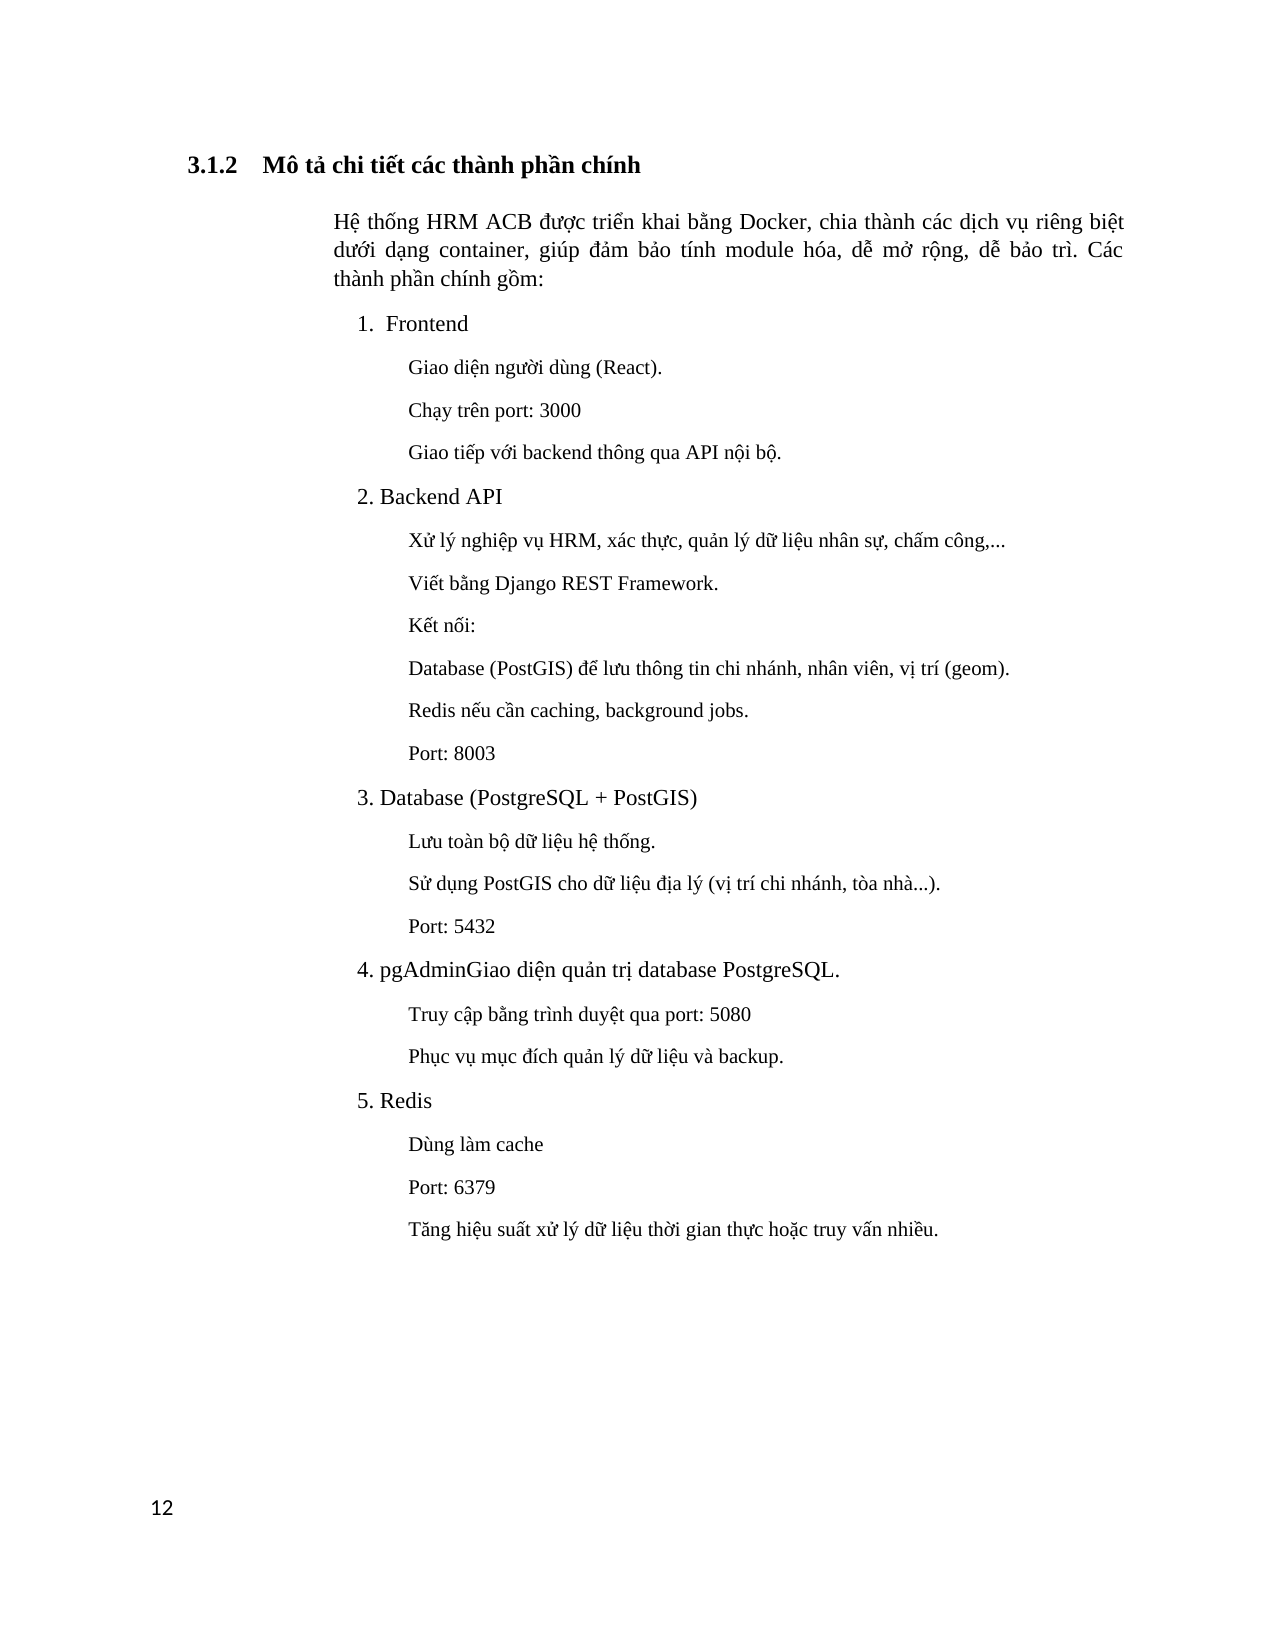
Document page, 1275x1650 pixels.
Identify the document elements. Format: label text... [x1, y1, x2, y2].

text Redis nếu cần caching, background jobs. [333, 698, 1125, 722]
text Chạy trên port: 3000 [333, 398, 1125, 422]
text Viết bằng Django REST Framework. [333, 571, 1125, 595]
text Truy cập bằng trình duyệt qua port: 5080 [333, 1002, 1125, 1026]
text Phục vụ mục đích quản lý dữ liệu và backup. [333, 1044, 1125, 1068]
text Xử lý nghiệp vụ HRM, xác thực, quản lý dữ liệu nhân sự, chấm công,... [333, 528, 1125, 552]
text ✅ 1. Frontend [333, 310, 1125, 336]
text Sử dụng PostGIS cho dữ liệu địa lý (vị trí chi nhánh, tòa nhà...). [333, 871, 1125, 895]
text Database (PostGIS) để lưu thông tin chi nhánh, nhân viên, vị trí (geom). [333, 656, 1125, 680]
subtitle Mô tả chi tiết các thành phần chính [187, 150, 1125, 179]
text Lưu toàn bộ dữ liệu hệ thống. [333, 829, 1125, 853]
text Port: 6379 [333, 1174, 1125, 1199]
text Kết nối: [333, 613, 1125, 637]
text ✅ 2. Backend API [333, 483, 1125, 509]
text Hệ thống HRM ACB được triển khai bằng Docker, chia thành các dịch vụ riêng biệt dưới dạng container, giúp đảm bảo tính module hóa, dễ mở rộng, dễ bảo trì. Các thành phần chính gồm: [333, 208, 1125, 291]
text Port: 8003 [333, 741, 1125, 765]
text ✅ 3. Database (PostgreSQL + PostGIS) [333, 784, 1125, 810]
text Dùng làm cache [333, 1132, 1125, 1156]
text Giao tiếp với backend thông qua API nội bộ. [333, 440, 1125, 464]
text Port: 5432 [333, 914, 1125, 938]
text Giao diện người dùng (React). [333, 355, 1125, 379]
text ✅ 5. Redis [333, 1087, 1125, 1113]
text Tăng hiệu suất xử lý dữ liệu thời gian thực hoặc truy vấn nhiều. [333, 1217, 1125, 1241]
text ✅ 4. pgAdminGiao diện quản trị database PostgreSQL. [333, 957, 1125, 983]
